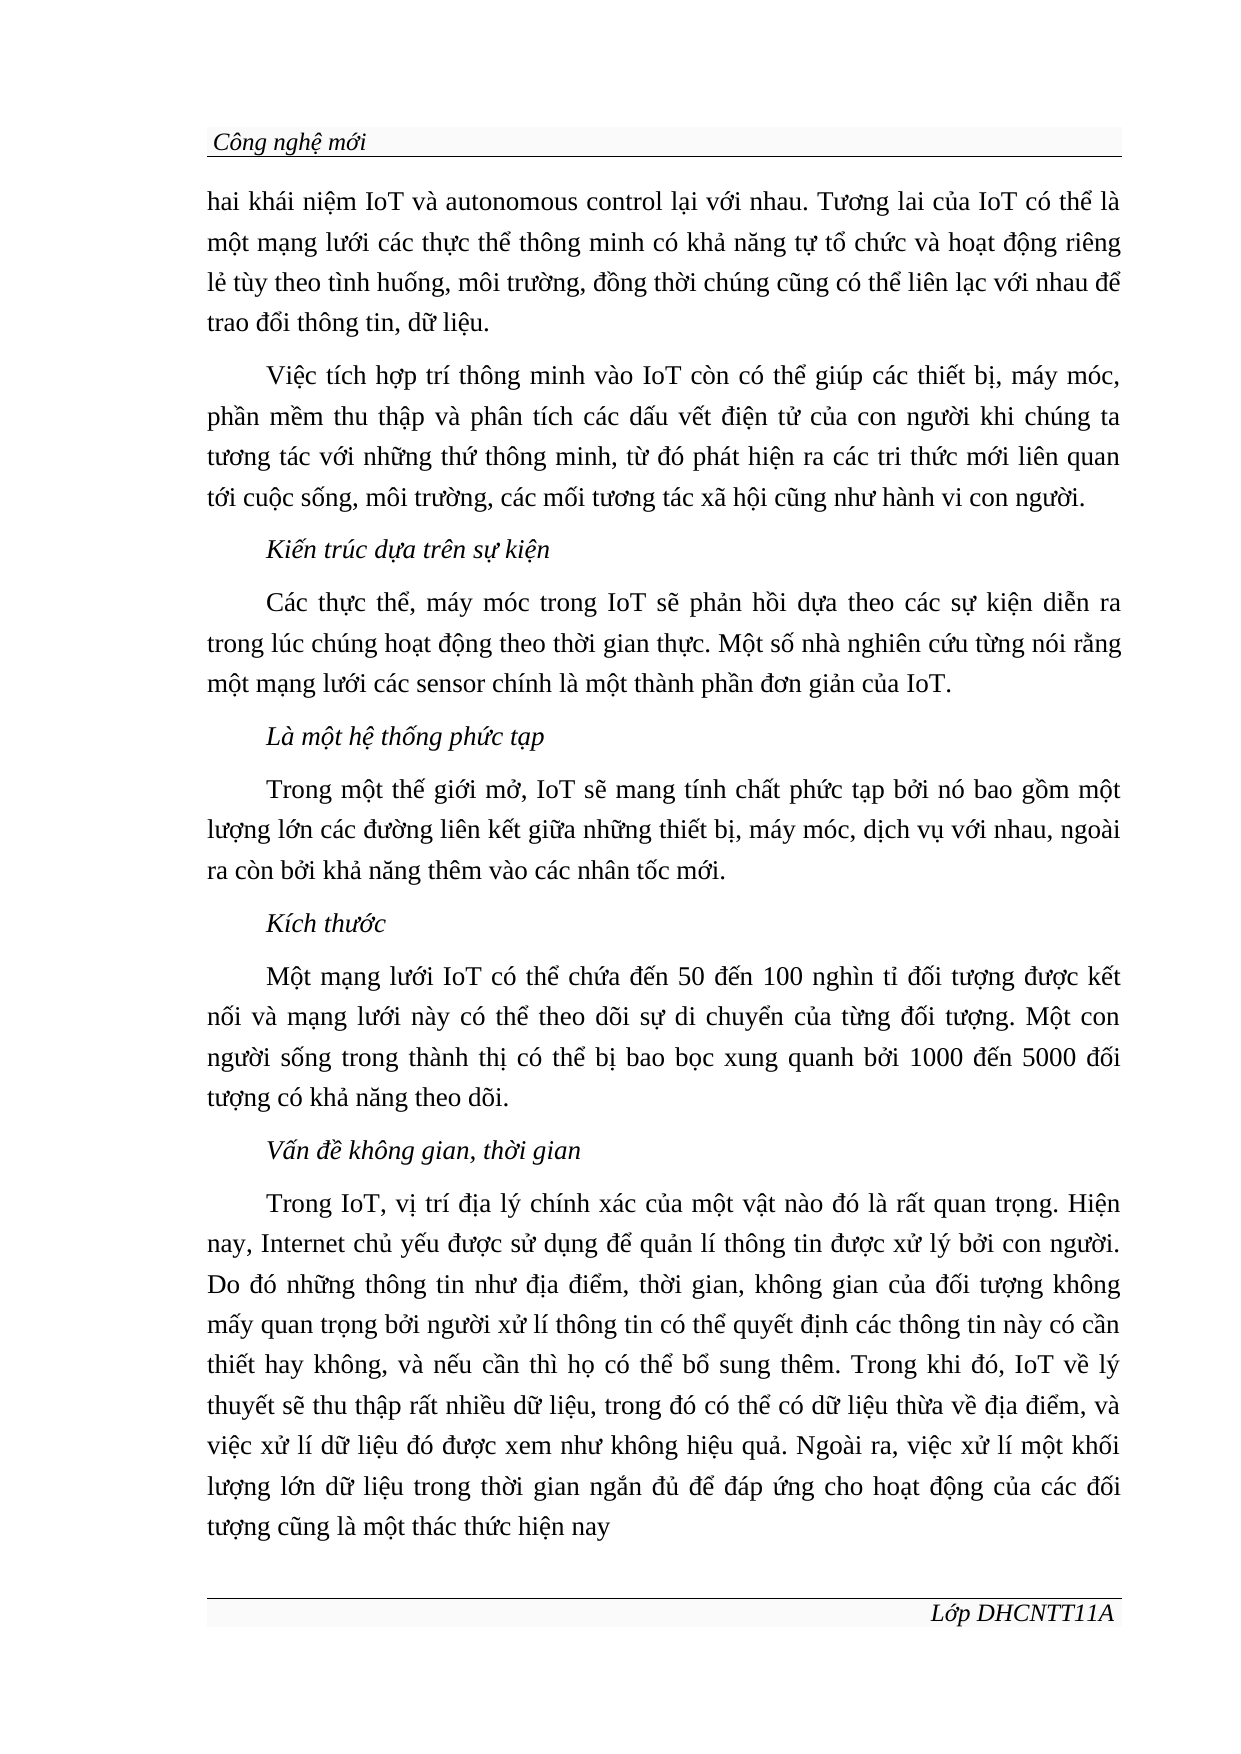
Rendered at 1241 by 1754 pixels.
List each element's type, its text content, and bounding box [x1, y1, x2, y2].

text Việc tích hợp trí thông minh vào IoT còn có thể giúp các thiết bị, máy móc, phần mềm thu thập và phân tích các dấu vết điện tử của con người khi chúng ta tương tác với những thứ thông minh, từ đó phát hiện ra các tri thức mới liên quan tới cuộc sống, môi trường, các mối tương tác xã hội cũng như hành vi con người. [207, 359, 1122, 512]
text Một mạng lưới IoT có thể chứa đến 50 đến 100 nghìn tỉ đối tượng được kết nối và mạng lưới này có thể theo dõi sự di chuyển của từng đối tượng. Một con người sống trong thành thị có thể bị bao bọc xung quanh bởi 1000 đến 5000 đối tượng có khả năng theo dõi. [207, 960, 1122, 1112]
text Kiến trúc dựa trên sự kiện [207, 534, 1122, 565]
text Là một hệ thống phức tạp [207, 720, 1122, 751]
text Trong một thế giới mở, IoT sẽ mang tính chất phức tạp bởi nó bao gồm một lượng lớn các đường liên kết giữa những thiết bị, máy móc, dịch vụ với nhau, ngoài ra còn bởi khả năng thêm vào các nhân tốc mới. [207, 773, 1122, 885]
text Các thực thể, máy móc trong IoT sẽ phản hồi dựa theo các sự kiện diễn ra trong lúc chúng hoạt động theo thời gian thực. Một số nhà nghiên cứu từng nói rằng một mạng lưới các sensor chính là một thành phần đơn giản của IoT. [207, 587, 1122, 698]
text Vấn đề không gian, thời gian [207, 1134, 1122, 1165]
text Trong IoT, vị trí địa lý chính xác của một vật nào đó là rất quan trọng. Hiện nay, Internet chủ yếu được sử dụng để quản lí thông tin được xử lý bởi con người. Do đó những thông tin như địa điểm, thời gian, không gian của đối tượng không mấy quan trọng bởi người xử lí thông tin có thể quyết định các thông tin này có cần thiết hay không, và nếu cần thì họ có thể bổ sung thêm. Trong khi đó, IoT về lý thuyết sẽ thu thập rất nhiều dữ liệu, trong đó có thể có dữ liệu thừa về địa điểm, và việc xử lí dữ liệu đó được xem như không hiệu quả. Ngoài ra, việc xử lí một khối lượng lớn dữ liệu trong thời gian ngắn đủ để đáp ứng cho hoạt động của các đối tượng cũng là một thác thức hiện nay [207, 1187, 1122, 1541]
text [207, 185, 1122, 338]
text Kích thước [207, 907, 1122, 938]
